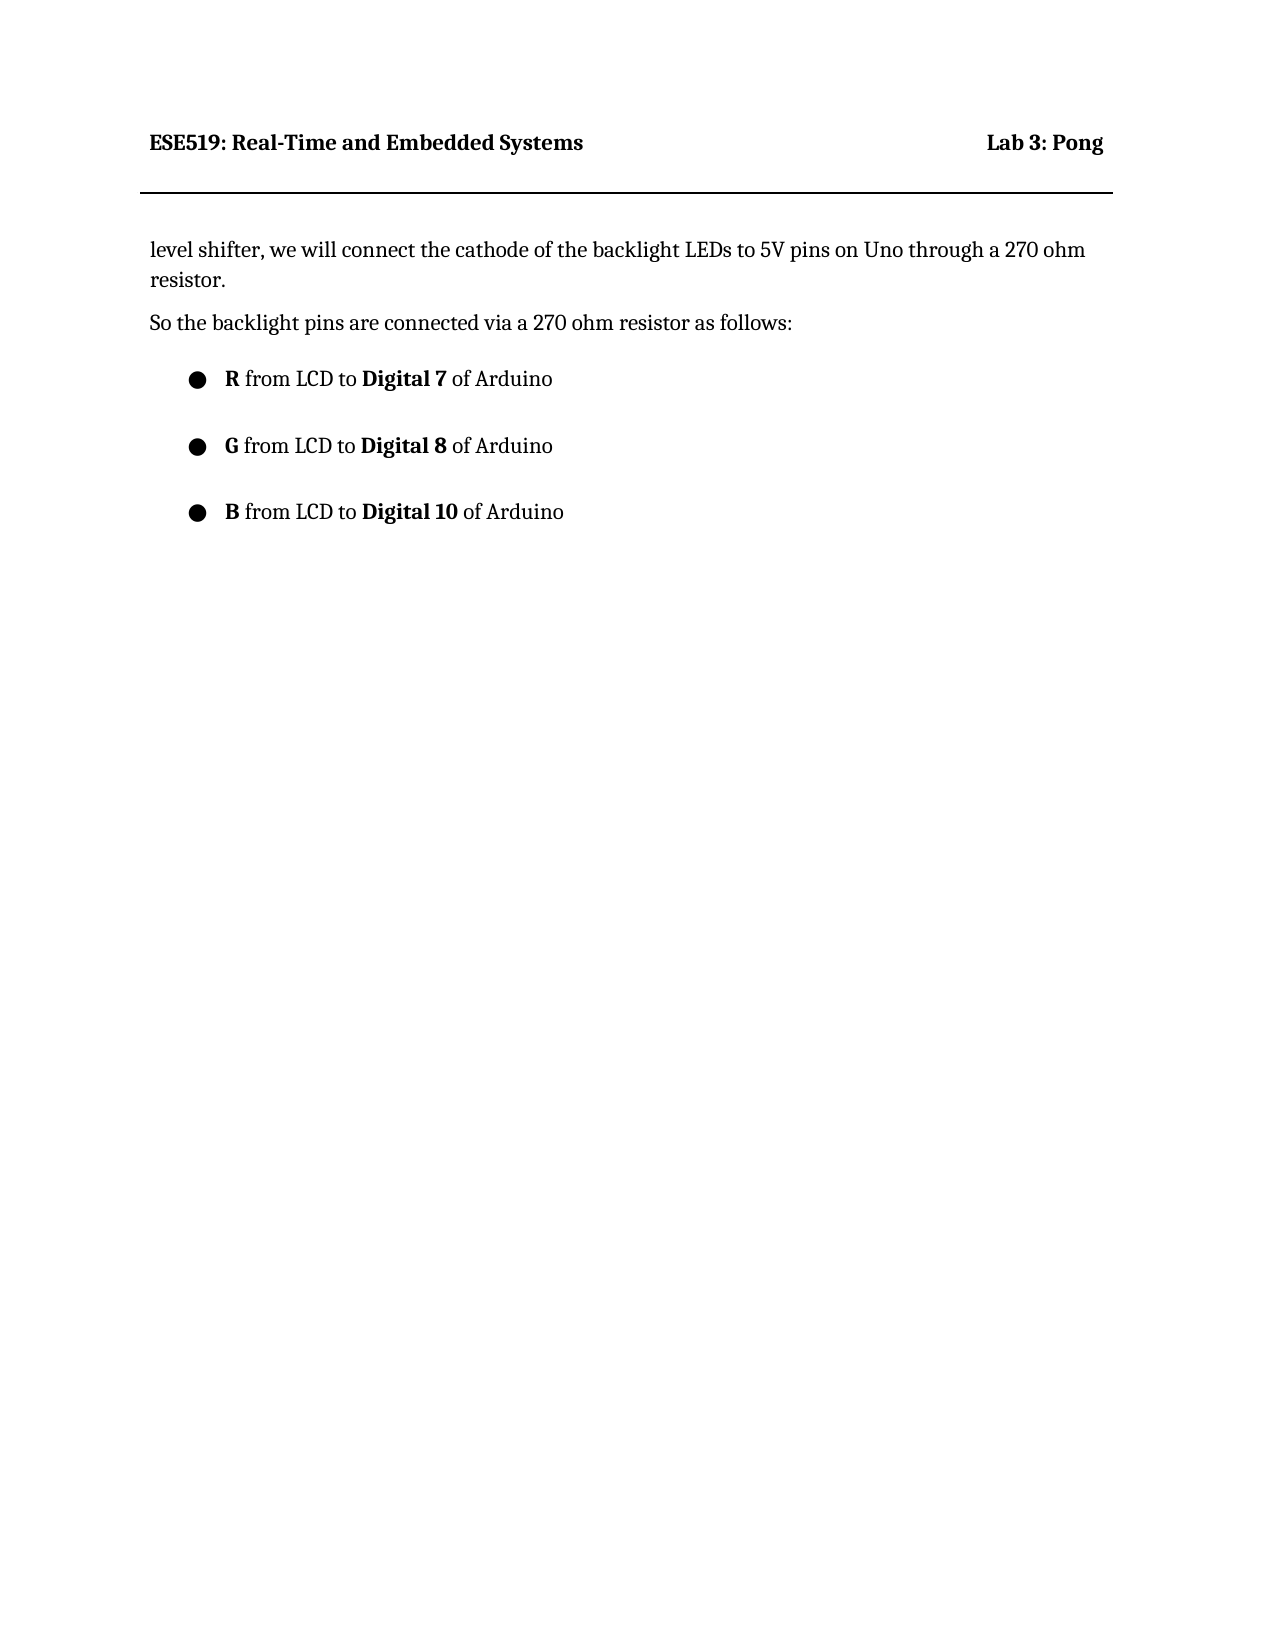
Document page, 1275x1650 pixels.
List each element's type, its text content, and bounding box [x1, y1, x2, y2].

list G from LCD to Digital 8 of Arduino [187, 419, 1125, 466]
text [150, 237, 1125, 293]
list B from LCD to Digital 10 of Arduino [187, 486, 1125, 532]
text So the backlight pins are connected via a 270 ohm resistor as follows: [150, 310, 1125, 336]
list R from LCD to Digital 7 of Arduino [187, 353, 1125, 399]
